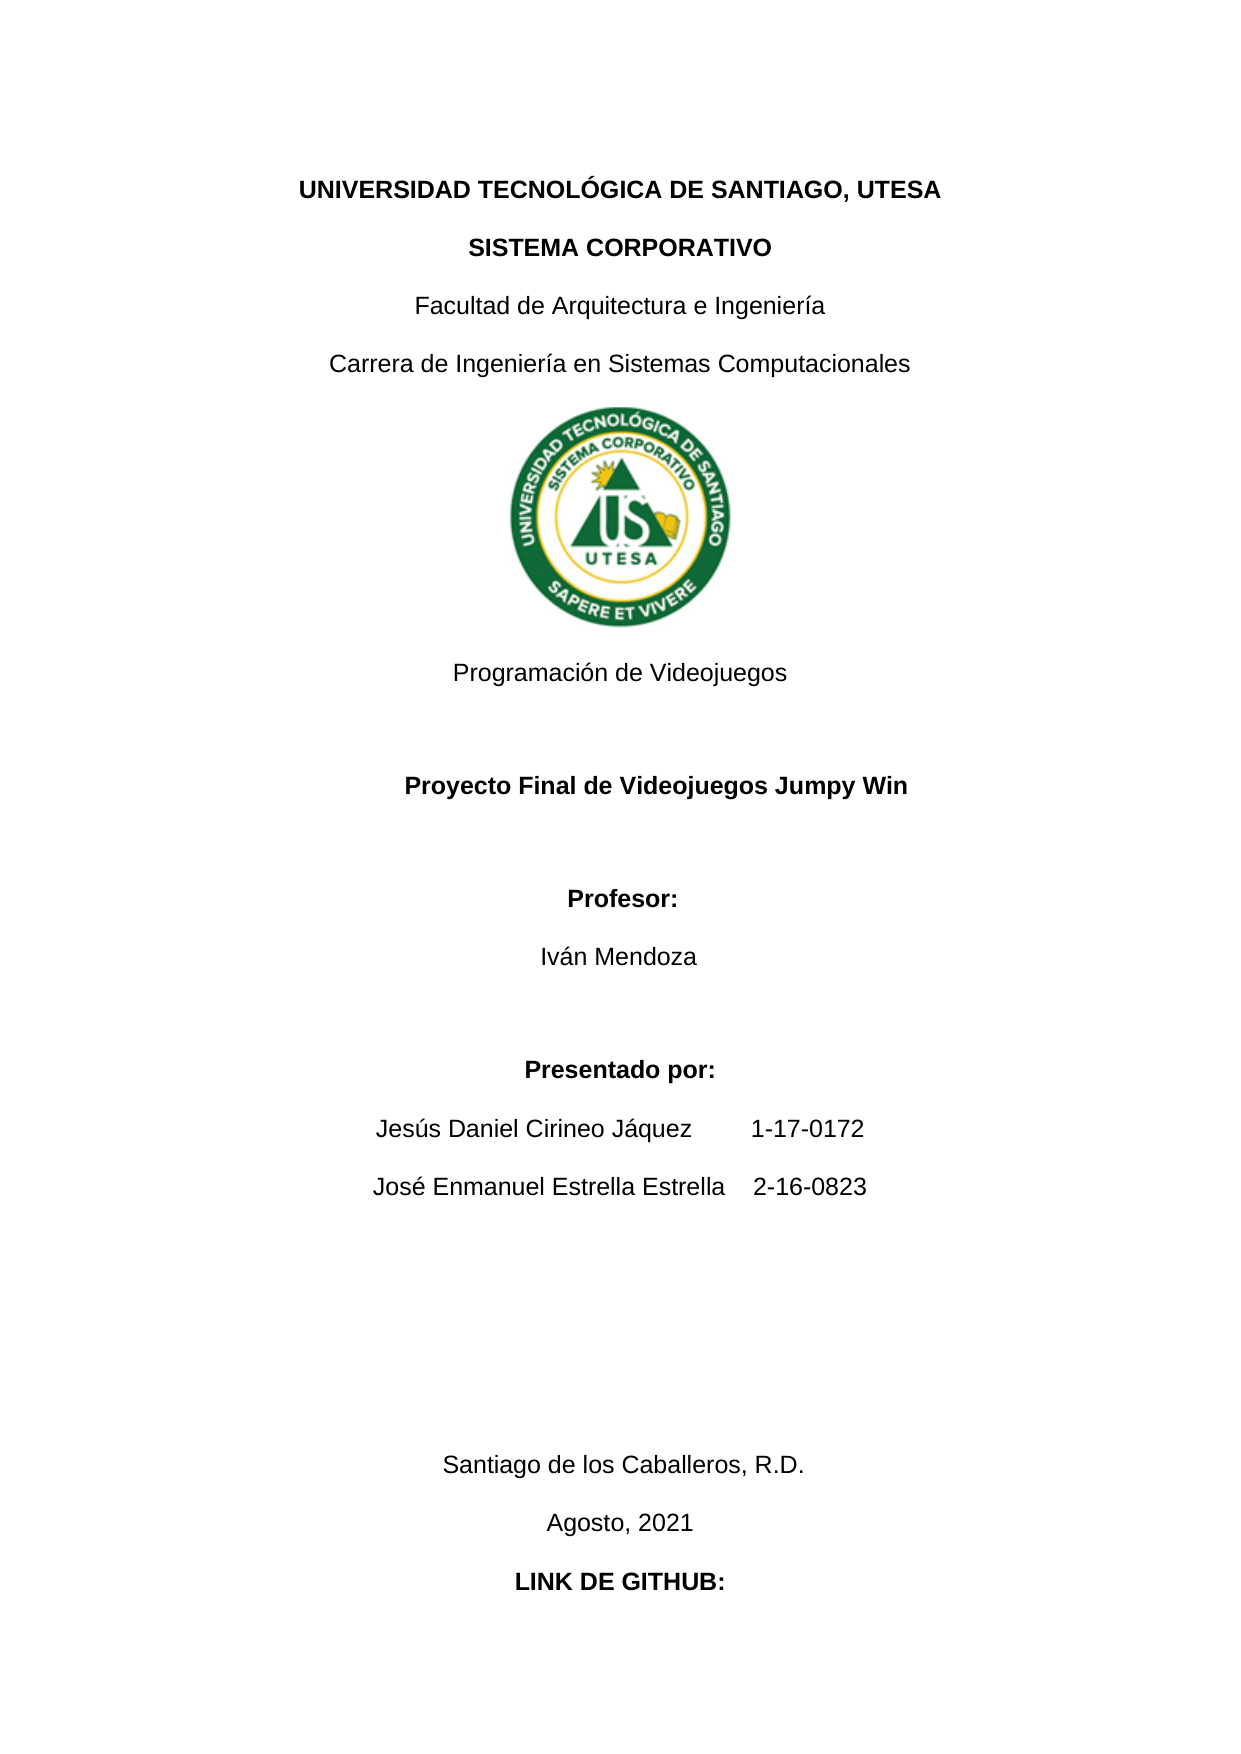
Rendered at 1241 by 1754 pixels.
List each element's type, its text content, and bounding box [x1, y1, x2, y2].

text Jesús Daniel Cirineo Jáquez 1-17-0172 [150, 1113, 1090, 1142]
text Agosto, 2021 [150, 1508, 1090, 1537]
text José Enmanuel Estrella Estrella 2-16-0823 [150, 1172, 1090, 1200]
text Presentado por: [150, 1056, 1090, 1084]
text Carrera de Ingeniería en Sistemas Computacionales [150, 349, 1090, 378]
text Santiago de los Caballeros, R.D. [150, 1450, 1090, 1479]
picture [509, 407, 732, 629]
text LINK DE GITHUB: [150, 1566, 1090, 1595]
text Iván Mendoza [450, 942, 1090, 971]
text Proyecto Final de Videojuegos Jumpy Win [150, 771, 1090, 800]
text SISTEMA CORPORATIVO [150, 233, 1090, 262]
text UNIVERSIDAD TECNOLÓGICA DE SANTIAGO, UTESA [150, 175, 1090, 204]
text Programación de Videojuegos [150, 658, 1090, 687]
text Facultad de Arquitectura e Ingeniería [150, 291, 1090, 320]
text Profesor: [446, 884, 1090, 913]
